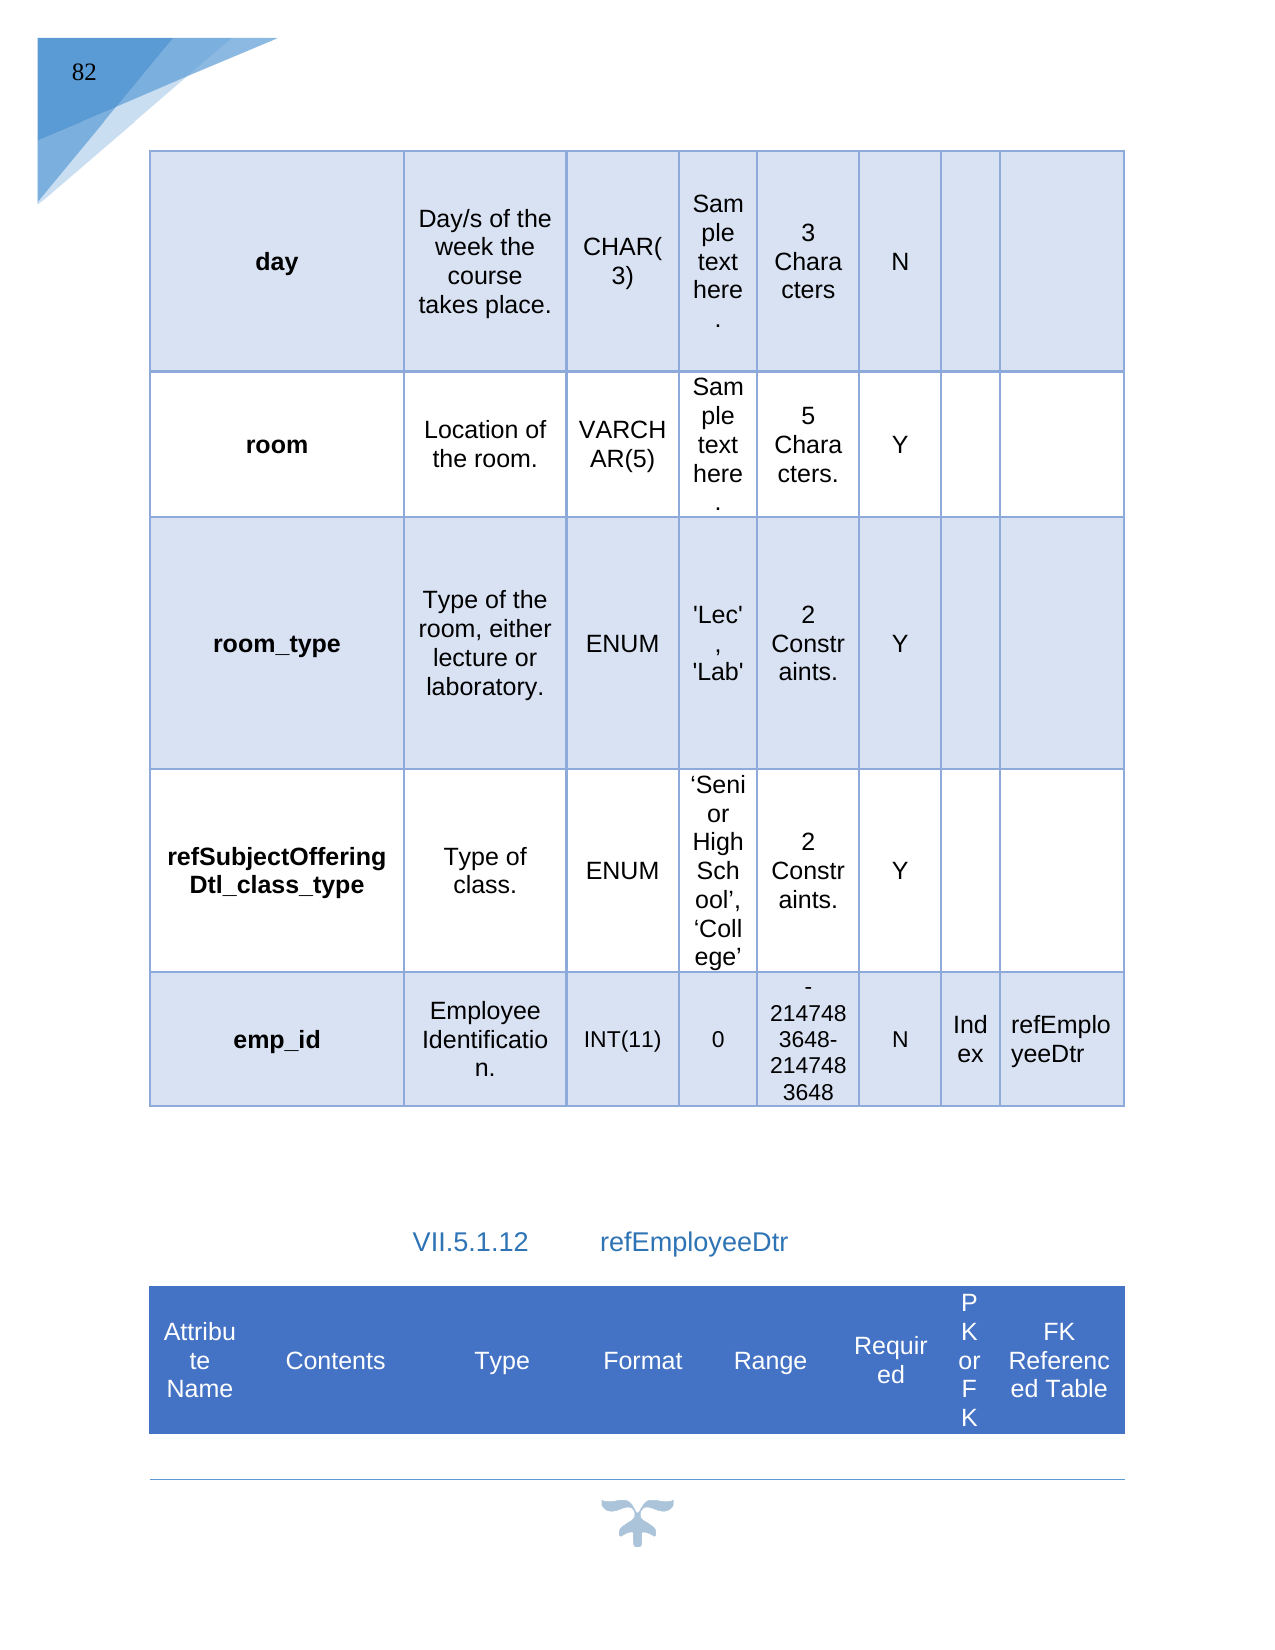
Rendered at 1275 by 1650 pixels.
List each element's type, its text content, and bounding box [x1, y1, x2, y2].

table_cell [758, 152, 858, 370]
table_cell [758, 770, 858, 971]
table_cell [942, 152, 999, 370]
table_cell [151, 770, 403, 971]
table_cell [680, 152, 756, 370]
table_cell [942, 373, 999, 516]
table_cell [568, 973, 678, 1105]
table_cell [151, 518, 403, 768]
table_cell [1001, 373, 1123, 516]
subtitle refEmployeeDtr [412, 1226, 1125, 1257]
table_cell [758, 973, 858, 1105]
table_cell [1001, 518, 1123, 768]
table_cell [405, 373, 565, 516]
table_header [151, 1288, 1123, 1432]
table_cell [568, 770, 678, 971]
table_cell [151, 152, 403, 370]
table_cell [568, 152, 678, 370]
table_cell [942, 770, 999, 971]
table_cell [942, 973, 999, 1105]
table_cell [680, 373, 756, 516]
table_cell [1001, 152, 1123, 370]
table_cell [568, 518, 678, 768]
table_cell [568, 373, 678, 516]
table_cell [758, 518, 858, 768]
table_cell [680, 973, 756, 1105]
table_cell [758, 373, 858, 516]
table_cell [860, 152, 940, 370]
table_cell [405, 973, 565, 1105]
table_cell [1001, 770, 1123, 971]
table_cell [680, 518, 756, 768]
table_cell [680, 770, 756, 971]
picture [37, 37, 279, 206]
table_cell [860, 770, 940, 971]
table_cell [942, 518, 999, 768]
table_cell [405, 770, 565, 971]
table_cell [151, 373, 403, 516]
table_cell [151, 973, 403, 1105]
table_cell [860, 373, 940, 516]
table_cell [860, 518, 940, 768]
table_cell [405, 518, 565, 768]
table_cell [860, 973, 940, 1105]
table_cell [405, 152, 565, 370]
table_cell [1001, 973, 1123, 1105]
